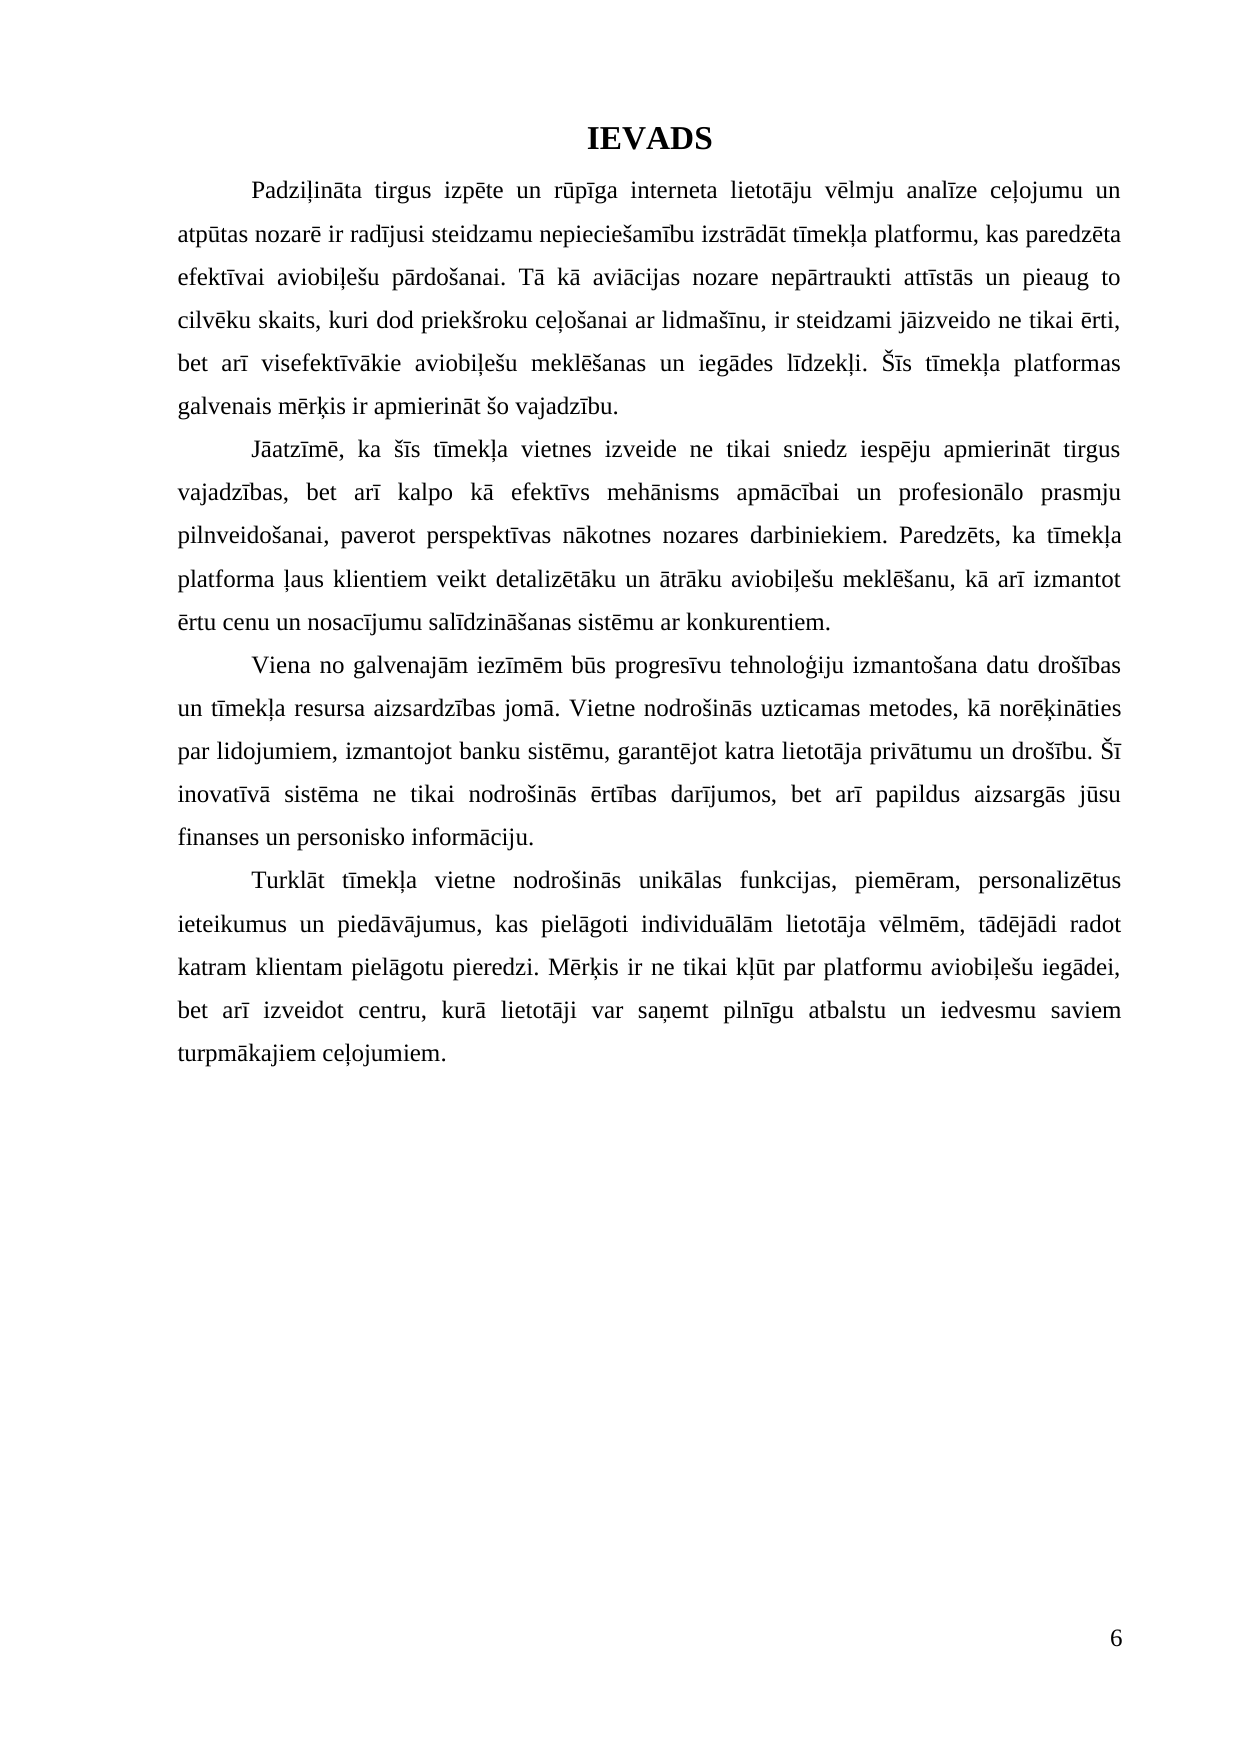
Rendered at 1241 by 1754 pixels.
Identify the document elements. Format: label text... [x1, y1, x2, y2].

text Turklāt tīmekļa vietne nodrošinās unikālas funkcijas, piemēram, personalizētus ieteikumus un piedāvājumus, kas pielāgoti individuālām lietotāja vēlmēm, tādējādi radot katram klientam pielāgotu pieredzi. Mērķis ir ne tikai kļūt par platformu aviobiļešu iegādei, bet arī izveidot centru, kurā lietotāji var saņemt pilnīgu atbalstu un iedvesmu saviem turpmākajiem ceļojumiem. [177, 866, 1122, 1067]
text Jāatzīmē, ka šīs tīmekļa vietnes izveide ne tikai sniedz iespēju apmierināt tirgus vajadzības, bet arī kalpo kā efektīvs mehānisms apmācībai un profesionālo prasmju pilnveidošanai, paverot perspektīvas nākotnes nozares darbiniekiem. Paredzēts, ka tīmekļa platforma ļaus klientiem veikt detalizētāku un ātrāku aviobiļešu meklēšanu, kā arī izmantot ērtu cenu un nosacījumu salīdzināšanas sistēmu ar konkurentiem. [177, 434, 1122, 636]
text Viena no galvenajām iezīmēm būs progresīvu tehnoloģiju izmantošana datu drošības un tīmekļa resursa aizsardzības jomā. Vietne nodrošinās uzticamas metodes, kā norēķināties par lidojumiem, izmantojot banku sistēmu, garantējot katra lietotāja privātumu un drošību. Šī inovatīvā sistēma ne tikai nodrošinās ērtības darījumos, bet arī papildus aizsargās jūsu finanses un personisko informāciju. [177, 650, 1122, 851]
subtitle IEVADS [177, 118, 1122, 156]
text Padziļināta tirgus izpēte un rūpīga interneta lietotāju vēlmju analīze ceļojumu un atpūtas nozarē ir radījusi steidzamu nepieciešamību izstrādāt tīmekļa platformu, kas paredzēta efektīvai aviobiļešu pārdošanai. Tā kā aviācijas nozare nepārtraukti attīstās un pieaug to cilvēku skaits, kuri dod priekšroku ceļošanai ar lidmašīnu, ir steidzami jāizveido ne tikai ērti, bet arī visefektīvākie aviobiļešu meklēšanas un iegādes līdzekļi. Šīs tīmekļa platformas galvenais mērķis ir apmierināt šo vajadzību. [177, 176, 1122, 420]
